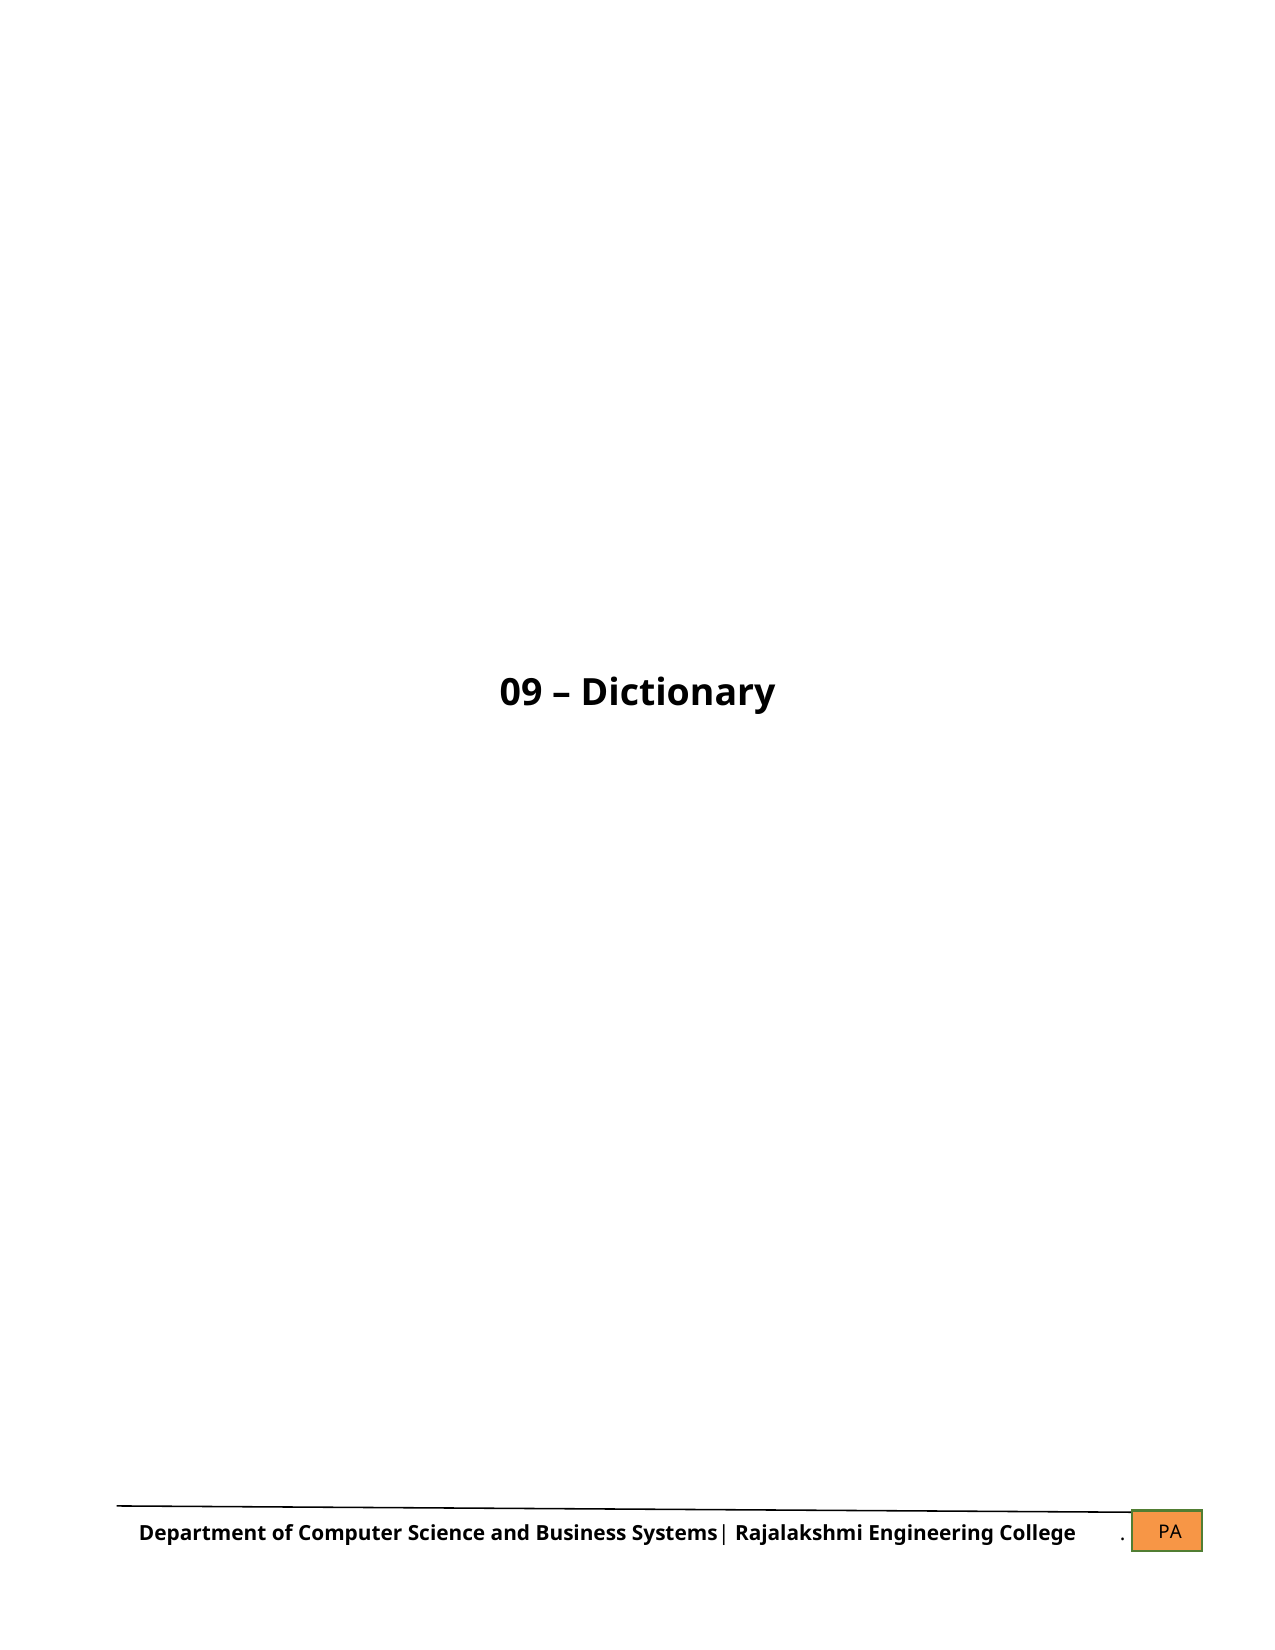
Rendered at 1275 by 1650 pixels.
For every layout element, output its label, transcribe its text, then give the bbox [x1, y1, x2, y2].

text 09 – Dictionary [150, 666, 1125, 717]
